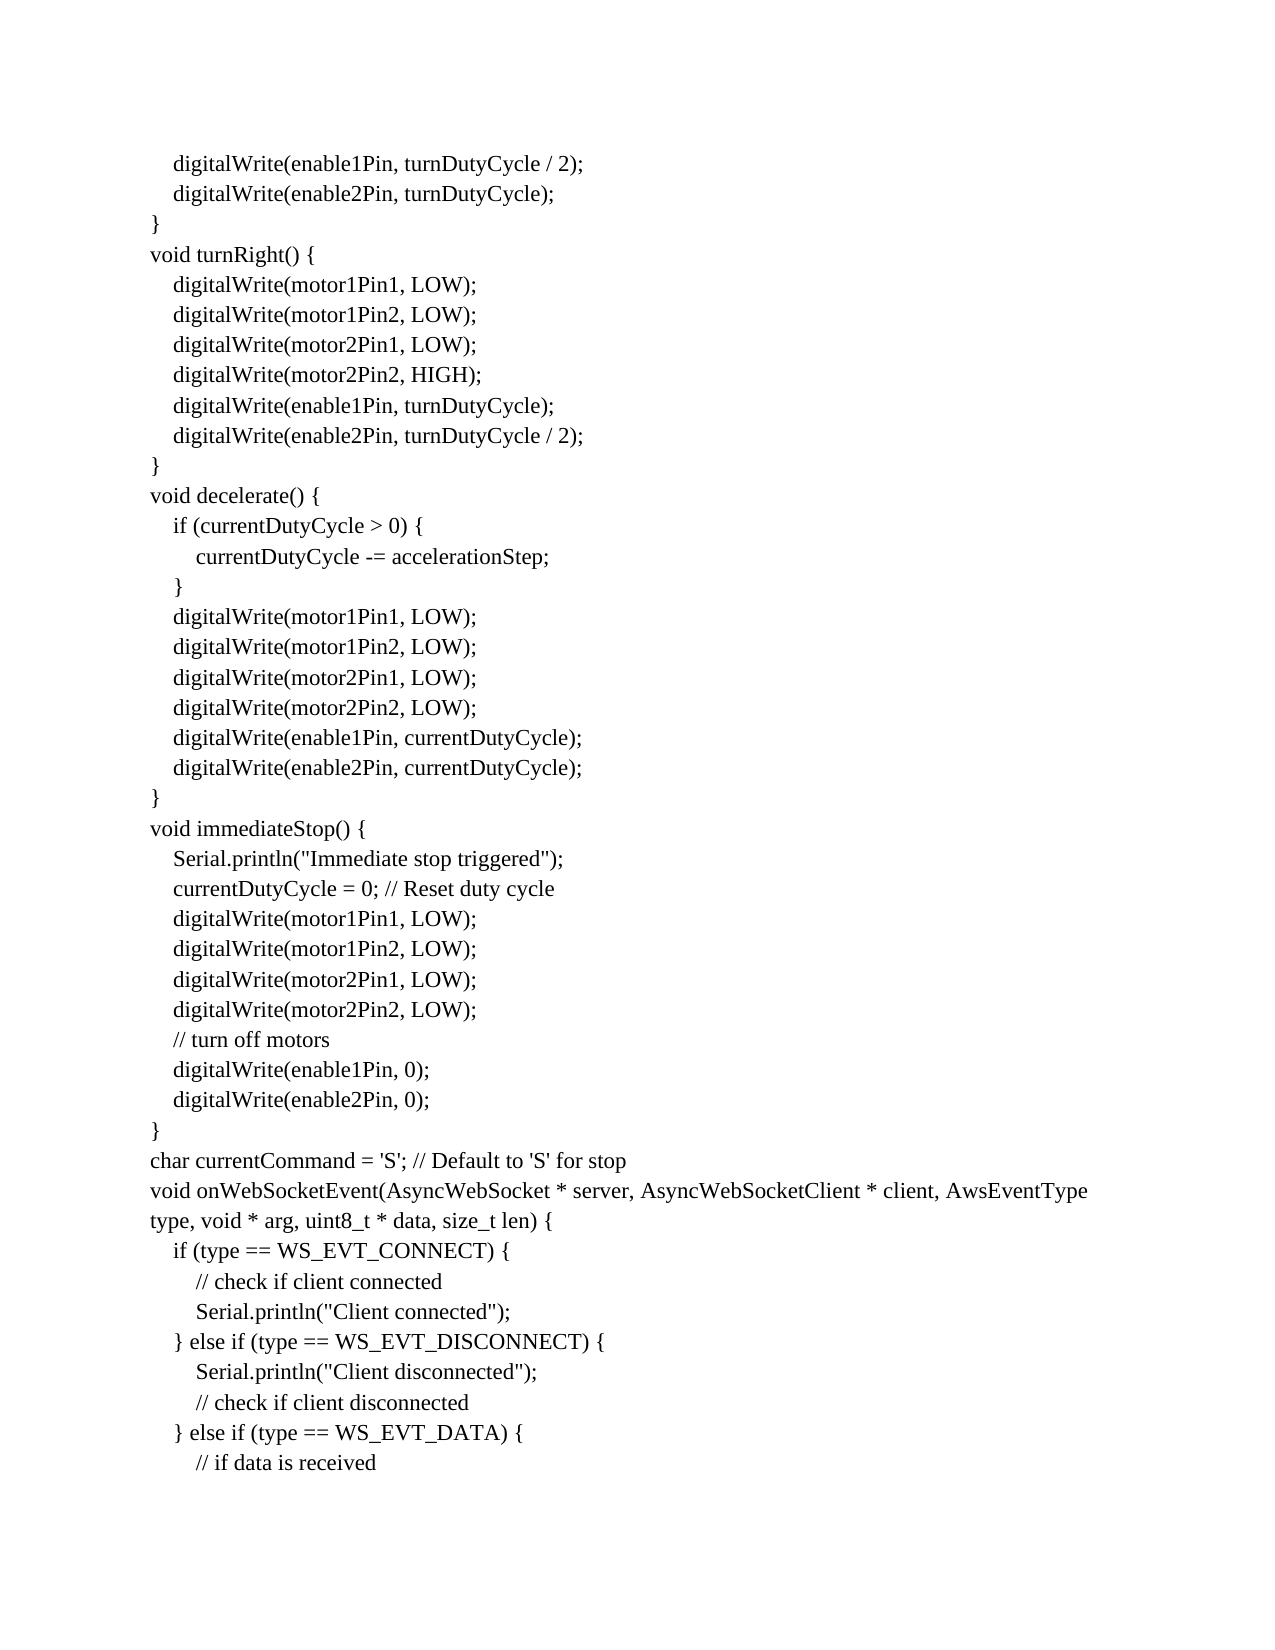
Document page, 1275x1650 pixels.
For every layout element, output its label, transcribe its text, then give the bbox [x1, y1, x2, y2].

text digitalWrite(enable2Pin, turnDutyCycle); [150, 180, 1125, 207]
text } [150, 573, 1125, 599]
text digitalWrite(motor1Pin2, LOW); [150, 633, 1125, 660]
text void immediateStop() { [150, 814, 1125, 841]
text digitalWrite(motor1Pin2, LOW); [150, 301, 1125, 327]
text if (type == WS_EVT_CONNECT) { [150, 1237, 1125, 1264]
text digitalWrite(motor1Pin2, LOW); [150, 935, 1125, 962]
text } [150, 452, 1125, 478]
text } else if (type == WS_EVT_DATA) { [150, 1419, 1125, 1445]
text void turnRight() { [150, 241, 1125, 267]
text digitalWrite(motor2Pin2, LOW); [150, 996, 1125, 1022]
text char currentCommand = 'S'; // Default to 'S' for stop [150, 1147, 1125, 1173]
text currentDutyCycle -= accelerationStep; [150, 543, 1125, 569]
text // check if client connected [150, 1268, 1125, 1294]
text } [150, 210, 1125, 237]
text digitalWrite(motor2Pin2, HIGH); [150, 361, 1125, 388]
text // turn off motors [150, 1026, 1125, 1052]
text digitalWrite(motor2Pin1, LOW); [150, 966, 1125, 992]
text digitalWrite(motor1Pin1, LOW); [150, 603, 1125, 629]
text // if data is received [150, 1449, 1125, 1475]
text } [150, 784, 1125, 811]
text digitalWrite(enable1Pin, turnDutyCycle / 2); [150, 150, 1125, 176]
text Serial.println("Immediate stop triggered"); [150, 845, 1125, 871]
text Serial.println("Client connected"); [150, 1298, 1125, 1324]
text // check if client disconnected [150, 1388, 1125, 1415]
text digitalWrite(enable2Pin, currentDutyCycle); [150, 754, 1125, 781]
text } else if (type == WS_EVT_DISCONNECT) { [150, 1328, 1125, 1354]
text digitalWrite(enable1Pin, turnDutyCycle); [150, 392, 1125, 418]
text if (currentDutyCycle > 0) { [150, 512, 1125, 539]
text currentDutyCycle = 0; // Reset duty cycle [150, 875, 1125, 901]
text digitalWrite(motor2Pin1, LOW); [150, 331, 1125, 358]
text digitalWrite(enable2Pin, turnDutyCycle / 2); [150, 422, 1125, 448]
text digitalWrite(motor2Pin1, LOW); [150, 663, 1125, 690]
text void decelerate() { [150, 482, 1125, 509]
text } [150, 1117, 1125, 1143]
text digitalWrite(motor1Pin1, LOW); [150, 905, 1125, 932]
text digitalWrite(enable2Pin, 0); [150, 1086, 1125, 1113]
text void onWebSocketEvent(AsyncWebSocket * server, AsyncWebSocketClient * client, AwsEventType type, void * arg, uint8_t * data, size_t len) { [150, 1177, 1125, 1234]
text Serial.println("Client disconnected"); [150, 1358, 1125, 1385]
text digitalWrite(enable1Pin, currentDutyCycle); [150, 724, 1125, 750]
text digitalWrite(enable1Pin, 0); [150, 1056, 1125, 1083]
text digitalWrite(motor1Pin1, LOW); [150, 271, 1125, 297]
text digitalWrite(motor2Pin2, LOW); [150, 694, 1125, 720]
